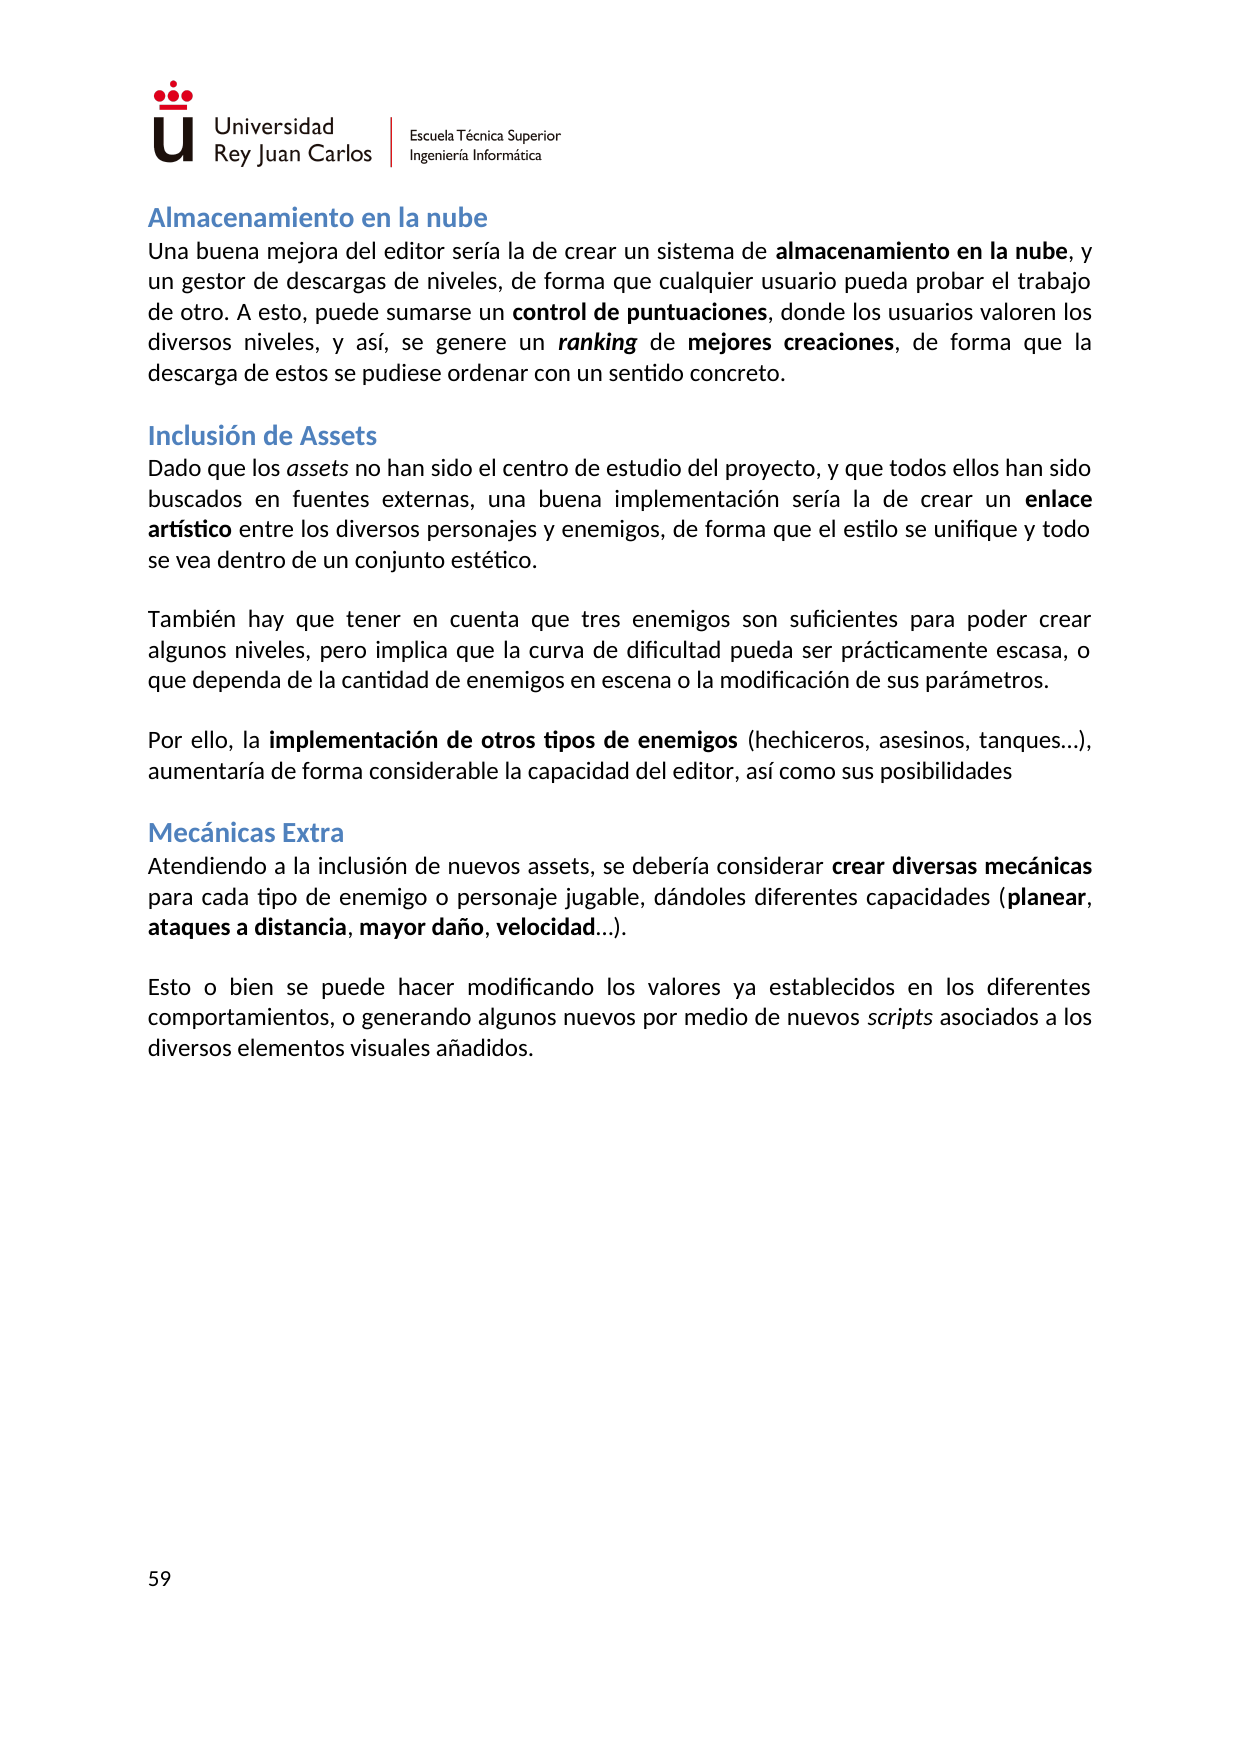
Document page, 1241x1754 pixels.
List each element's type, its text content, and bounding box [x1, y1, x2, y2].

text Atendiendo a la inclusión de nuevos assets, se debería considerar crear diversas mecánicas para cada tipo de enemigo o personaje jugable, dándoles diferentes capacidades (planear, ataques a distancia, mayor daño, velocidad…). [148, 850, 1092, 942]
text Esto o bien se puede hacer modificando los valores ya establecidos en los diferentes comportamientos, o generando algunos nuevos por medio de nuevos scripts asociados a los diversos elementos visuales añadidos. [148, 971, 1092, 1062]
subtitle Mecánicas Extra [148, 814, 1092, 850]
picture [147, 75, 630, 172]
text Dado que los assets no han sido el centro de estudio del proyecto, y que todos ellos han sido buscados en fuentes externas, una buena implementación sería la de crear un enlace artístico entre los diversos personajes y enemigos, de forma que el estilo se unifique y todo se vea dentro de un conjunto estético. [148, 452, 1092, 574]
text Una buena mejora del editor sería la de crear un sistema de almacenamiento en la nube, y un gestor de descargas de niveles, de forma que cualquier usuario pueda probar el trabajo de otro. A esto, puede sumarse un control de puntuaciones, donde los usuarios valoren los diversos niveles, y así, se genere un ranking de mejores creaciones, de forma que la descarga de estos se pudiese ordenar con un sentido concreto. [148, 235, 1092, 387]
text También hay que tener en cuenta que tres enemigos son suficientes para poder crear algunos niveles, pero implica que la curva de dificultad pueda ser prácticamente escasa, o que dependa de la cantidad de enemigos en escena o la modificación de sus parámetros. [148, 603, 1092, 695]
subtitle Inclusión de Assets [148, 417, 1092, 452]
text Por ello, la implementación de otros tipos de enemigos (hechiceros, asesinos, tanques…), aumentaría de forma considerable la capacidad del editor, así como sus posibilidades [148, 724, 1092, 785]
subtitle Almacenamiento en la nube [148, 199, 1092, 235]
